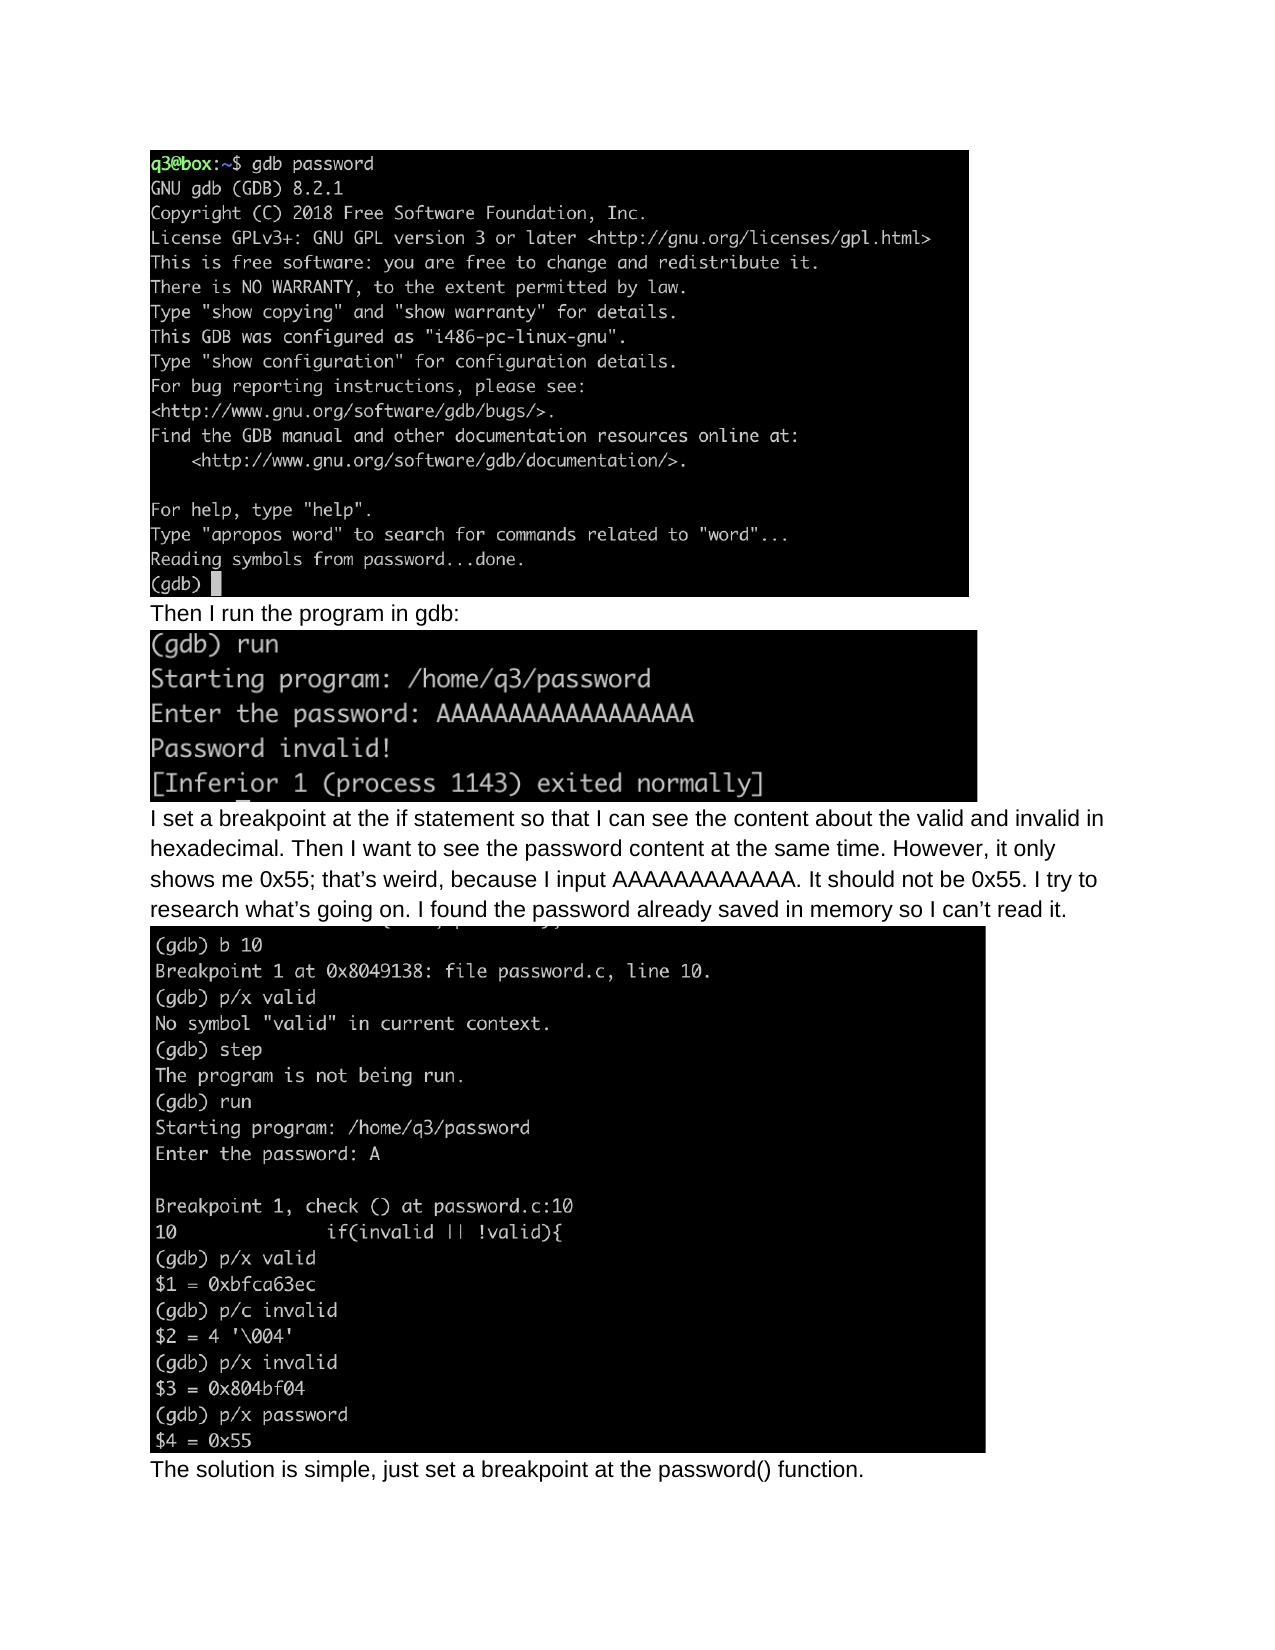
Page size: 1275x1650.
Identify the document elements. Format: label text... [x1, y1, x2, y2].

text I set a breakpoint at the if statement so that I can see the content about the valid and invalid in hexadecimal. Then I want to see the password content at the same time. However, it only shows me 0x55; that’s weird, because I input AAAAAAAAAAAA. It should not be 0x55. I try to research what’s going on. I found the password already saved in memory so I can’t read it. [150, 805, 1125, 922]
picture [150, 926, 986, 1453]
picture [150, 630, 978, 802]
picture [150, 150, 969, 597]
text The solution is simple, just set a breakpoint at the password() function. [150, 1456, 1125, 1482]
text Then I run the program in gdb: [150, 600, 1125, 626]
